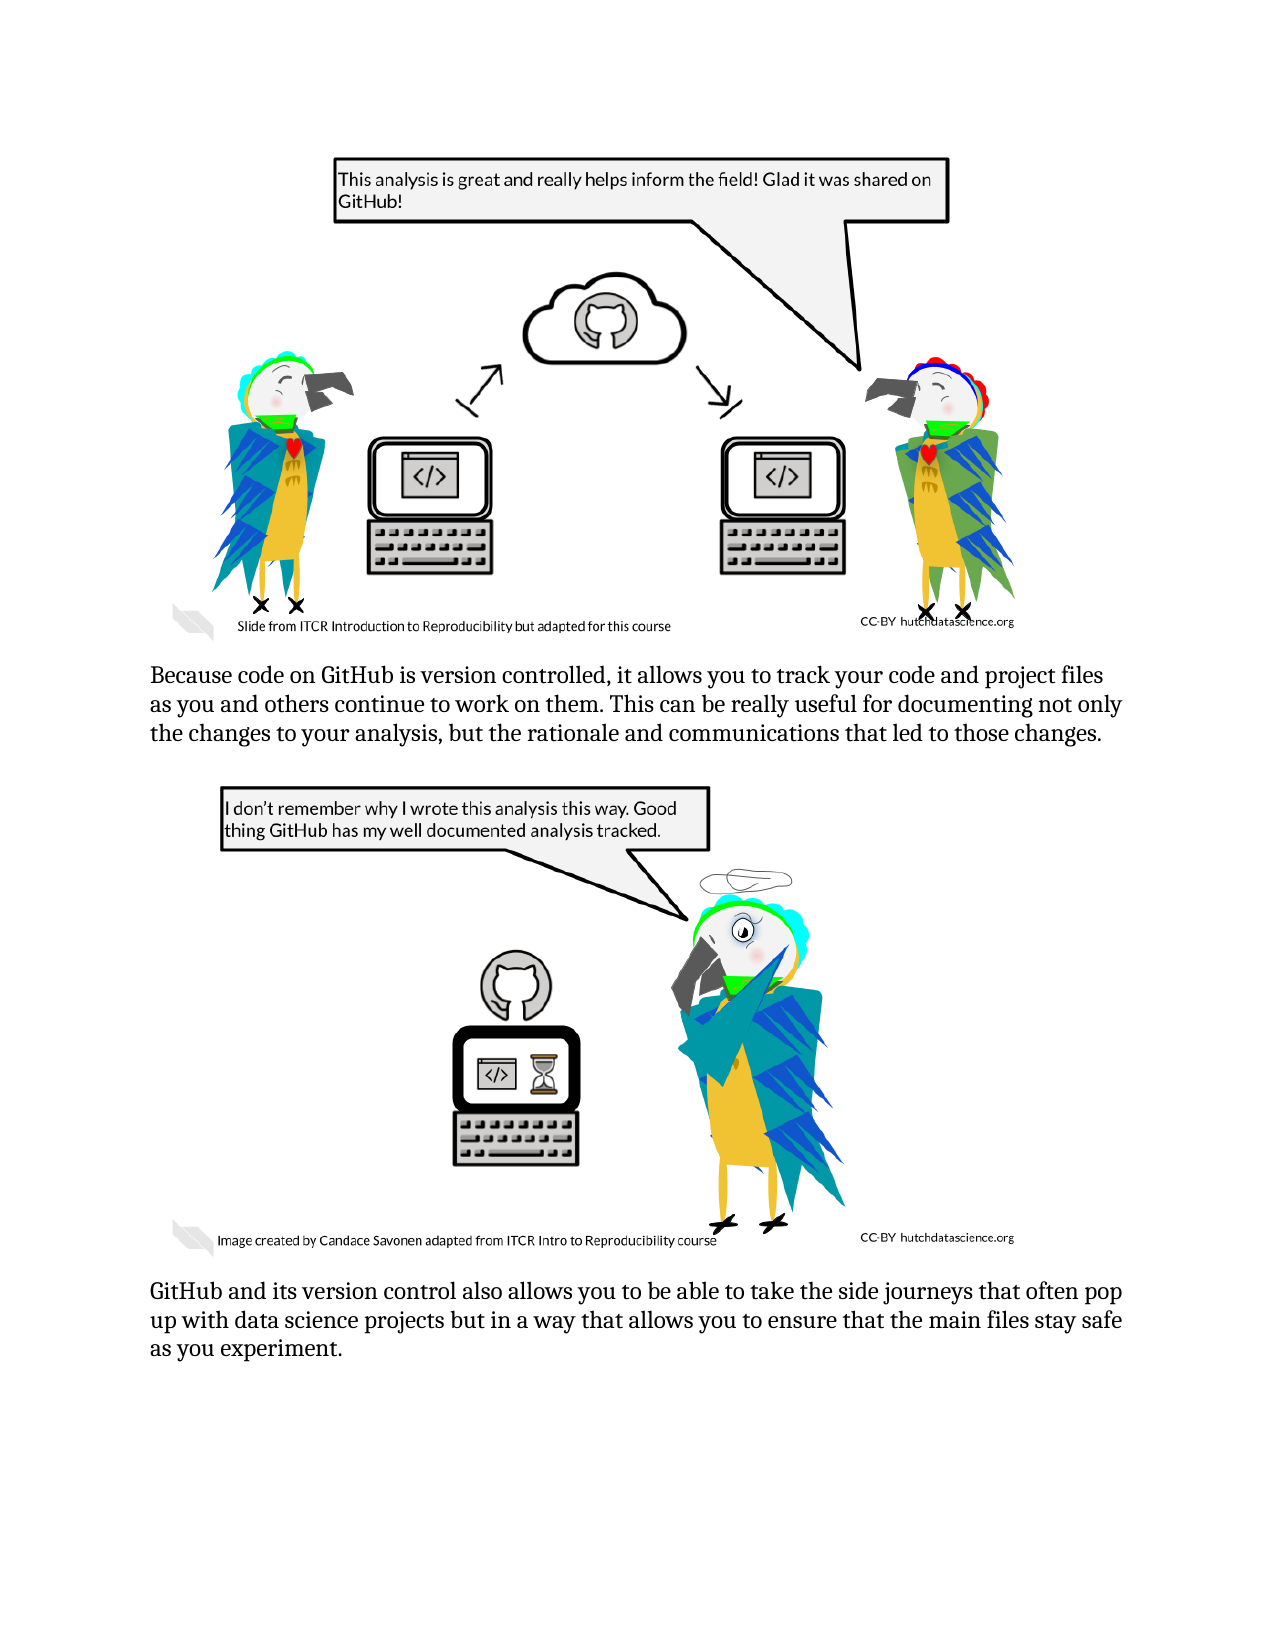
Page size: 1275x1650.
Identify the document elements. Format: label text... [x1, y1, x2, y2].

text GitHub and its version control also allows you to be able to take the side journeys that often pop up with data science projects but in a way that allows you to ensure that the main files stay safe as you experiment. [150, 1277, 1125, 1363]
picture [168, 766, 1044, 1259]
text Because code on GitHub is version controlled, it allows you to track your code and project files as you and others continue to work on them. This can be really useful for documenting not only the changes to your analysis, but the rationale and communications that led to those changes. [150, 661, 1125, 747]
picture [168, 150, 1044, 643]
